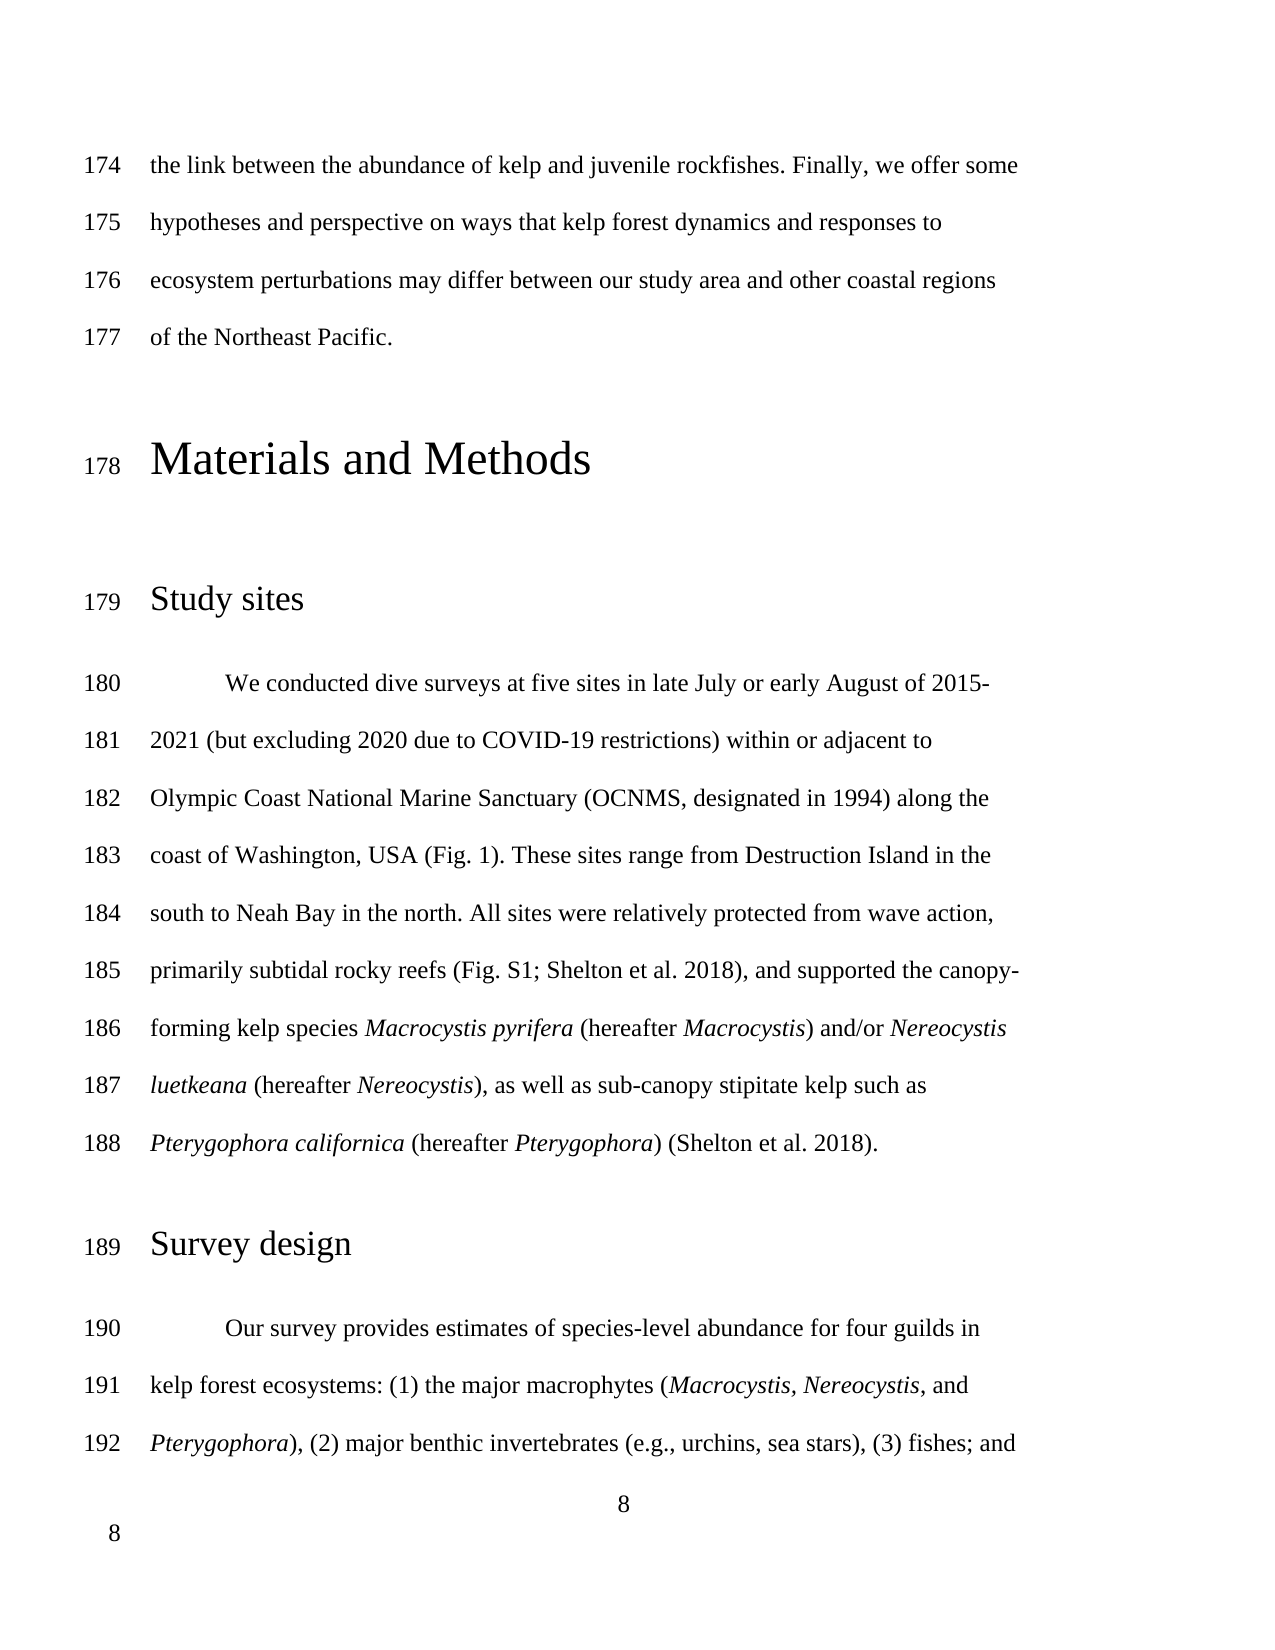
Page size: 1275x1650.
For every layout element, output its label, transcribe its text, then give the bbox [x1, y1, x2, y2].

subtitle Study sites [150, 578, 1022, 618]
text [150, 150, 1022, 351]
subtitle Survey design [150, 1223, 1022, 1263]
text We conducted dive surveys at five sites in late July or early August of 2015-2021 (but excluding 2020 due to COVID-19 restrictions) within or adjacent to Olympic Coast National Marine Sanctuary (OCNMS, designated in 1994) along the coast of Washington, USA (Fig. 1). These sites range from Destruction Island in the south to Neah Bay in the north. All sites were relatively protected from wave action, primarily subtidal rocky reefs (Fig. S1; Shelton et al. 2018), and supported the canopy-forming kelp species Macrocystis pyrifera (hereafter Macrocystis) and/or Nereocystis luetkeana (hereafter Nereocystis), as well as sub-canopy stipitate kelp such as Pterygophora californica (hereafter Pterygophora) (Shelton et al. 2018). [150, 668, 1022, 1156]
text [150, 1313, 1022, 1456]
subtitle Materials and Methods [150, 430, 1022, 485]
